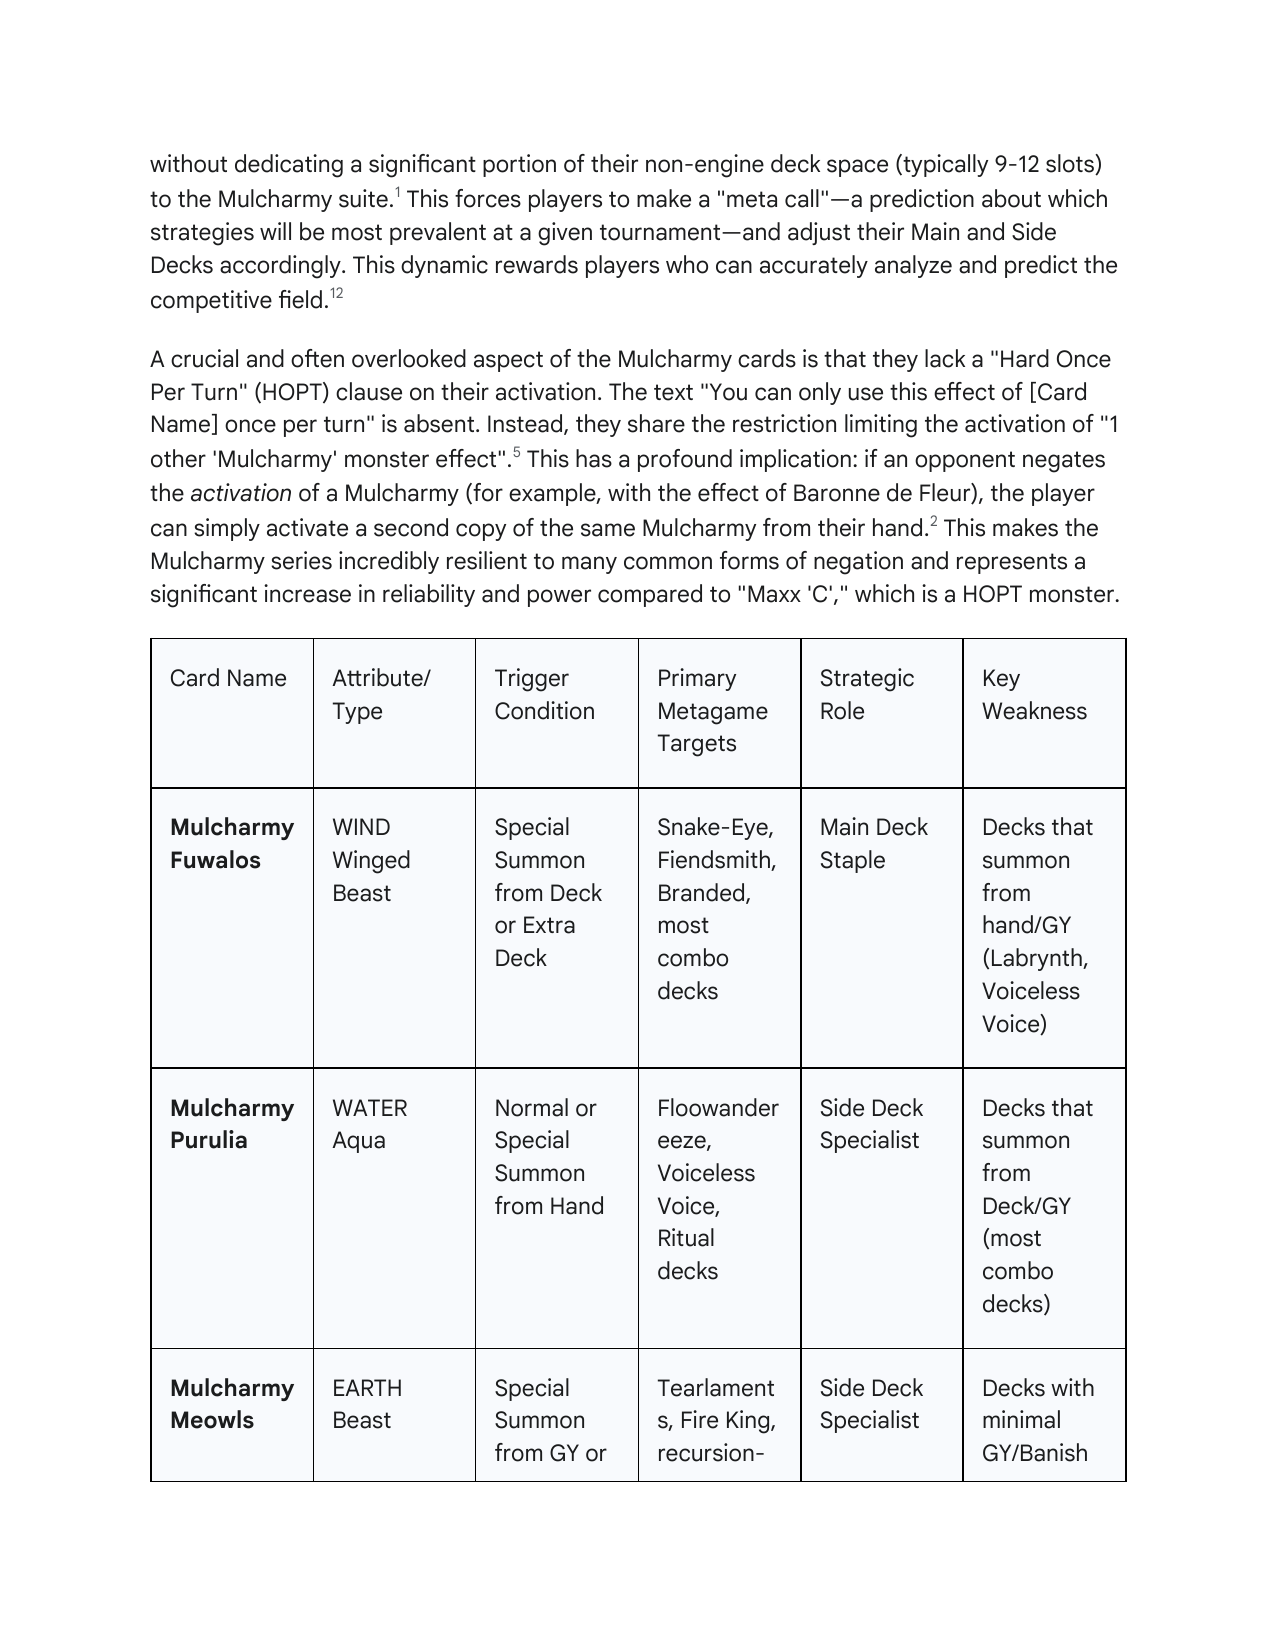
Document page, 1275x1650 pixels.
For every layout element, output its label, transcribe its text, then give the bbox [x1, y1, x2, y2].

table_header Trigger Condition [476, 639, 638, 787]
table_cell Side Deck Specialist [802, 1069, 962, 1347]
table_header Card Name [152, 639, 313, 787]
table_cell Decks that summon from hand/GY (Labrynth, Voiceless Voice) [964, 789, 1125, 1067]
table_cell EARTH Beast [314, 1349, 475, 1481]
table_header Primary Metagame Targets [639, 639, 800, 787]
table_cell Main Deck Staple [802, 789, 962, 1067]
table_cell Floowandereeze, Voiceless Voice, Ritual decks [639, 1069, 800, 1347]
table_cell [639, 1349, 800, 1481]
table_cell Snake-Eye, Fiendsmith, Branded, most combo decks [639, 789, 800, 1067]
table_header Strategic Role [802, 639, 962, 787]
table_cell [964, 1349, 1125, 1481]
table_cell Normal or Special Summon from Hand [476, 1069, 638, 1347]
table_cell WIND Winged Beast [314, 789, 475, 1067]
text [150, 150, 1125, 316]
table_header Attribute/Type [314, 639, 475, 787]
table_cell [802, 1349, 962, 1481]
text A crucial and often overlooked aspect of the Mulcharmy cards is that they lack a "Hard Once Per Turn" (HOPT) clause on their activation. The text "You can only use this effect of [Card Name] once per turn" is absent. Instead, they share the restriction limiting the activation of "1 other 'Mulcharmy' monster effect".5 This has a profound implication: if an opponent negates the activation of a Mulcharmy (for example, with the effect of Baronne de Fleur), the player can simply activate a second copy of the same Mulcharmy from their hand.2 This makes the Mulcharmy series incredibly resilient to many common forms of negation and represents a significant increase in reliability and power compared to "Maxx 'C'," which is a HOPT monster. [150, 345, 1125, 609]
table_header Key Weakness [964, 639, 1125, 787]
table_cell Mulcharmy Fuwalos [152, 789, 313, 1067]
table_cell Special Summon from Deck or Extra Deck [476, 789, 638, 1067]
table_cell WATER Aqua [314, 1069, 475, 1347]
table_cell Mulcharmy Meowls [152, 1349, 313, 1481]
table_cell Mulcharmy Purulia [152, 1069, 313, 1347]
table_cell Decks that summon from Deck/GY (most combo decks) [964, 1069, 1125, 1347]
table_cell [476, 1349, 638, 1481]
